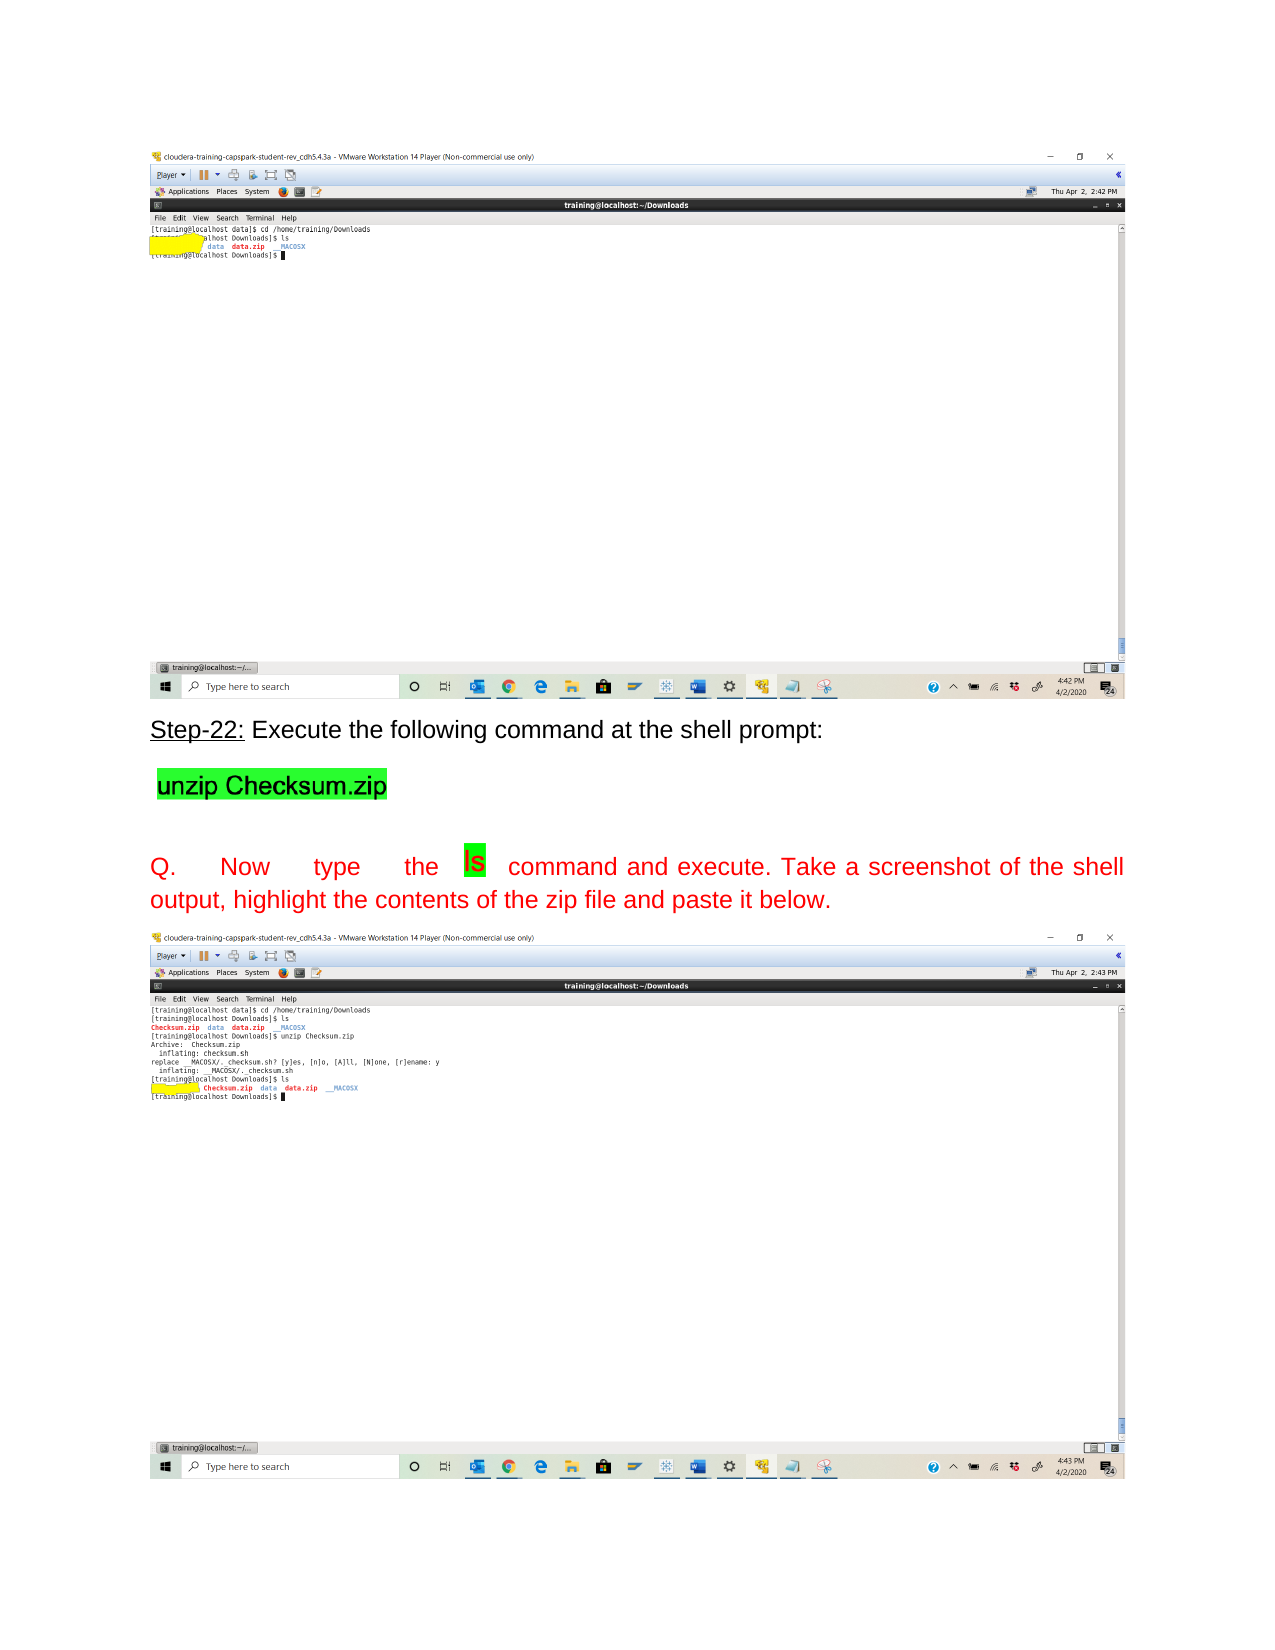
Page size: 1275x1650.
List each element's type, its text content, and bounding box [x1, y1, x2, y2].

picture [458, 838, 489, 877]
text Step-22: Execute the following command at the shell prompt: [150, 715, 1125, 744]
picture [150, 760, 396, 808]
picture [145, 150, 1125, 699]
text Q. Now type the command and execute. Take a screenshot of the shell output, highlight the contents of the zip file and paste it below. [150, 852, 1125, 913]
picture [149, 930, 1125, 1479]
